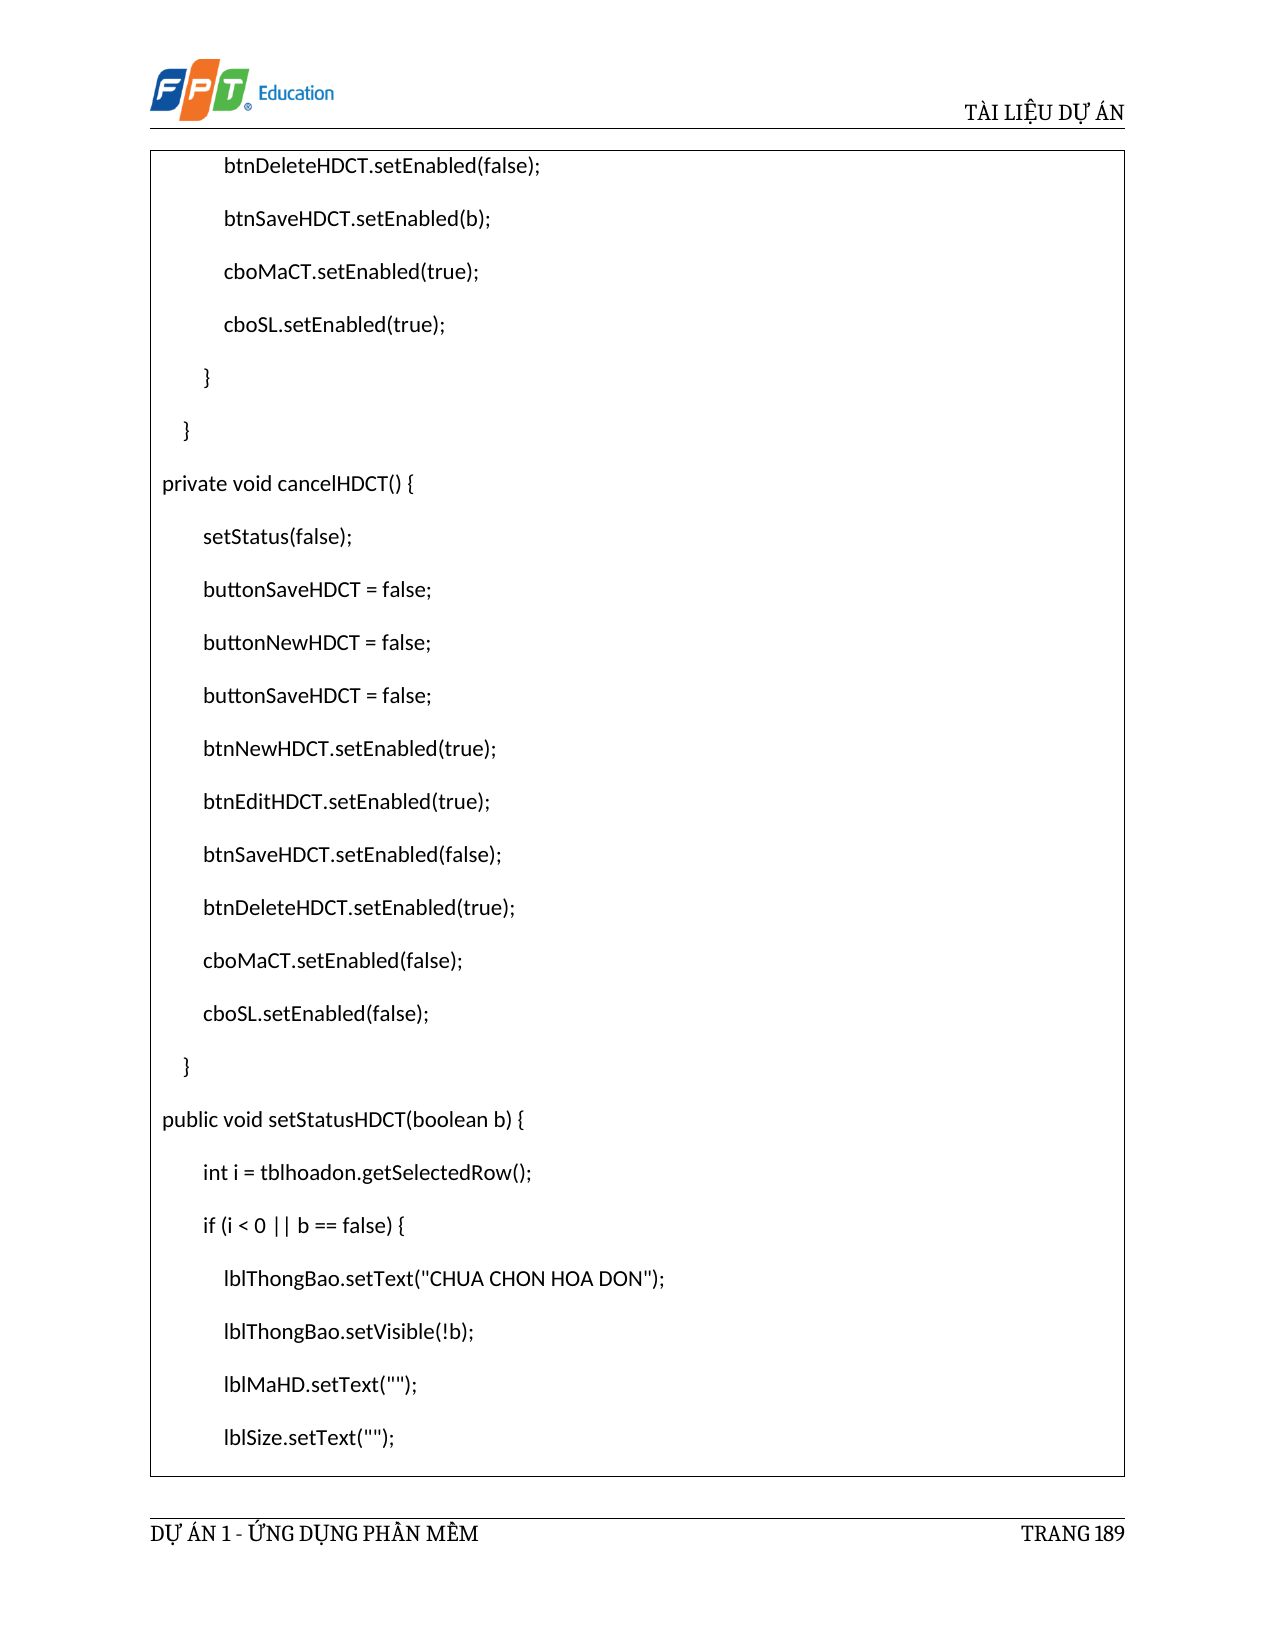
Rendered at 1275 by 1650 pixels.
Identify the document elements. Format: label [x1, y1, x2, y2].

picture [150, 59, 336, 121]
table_header [151, 151, 1124, 1476]
